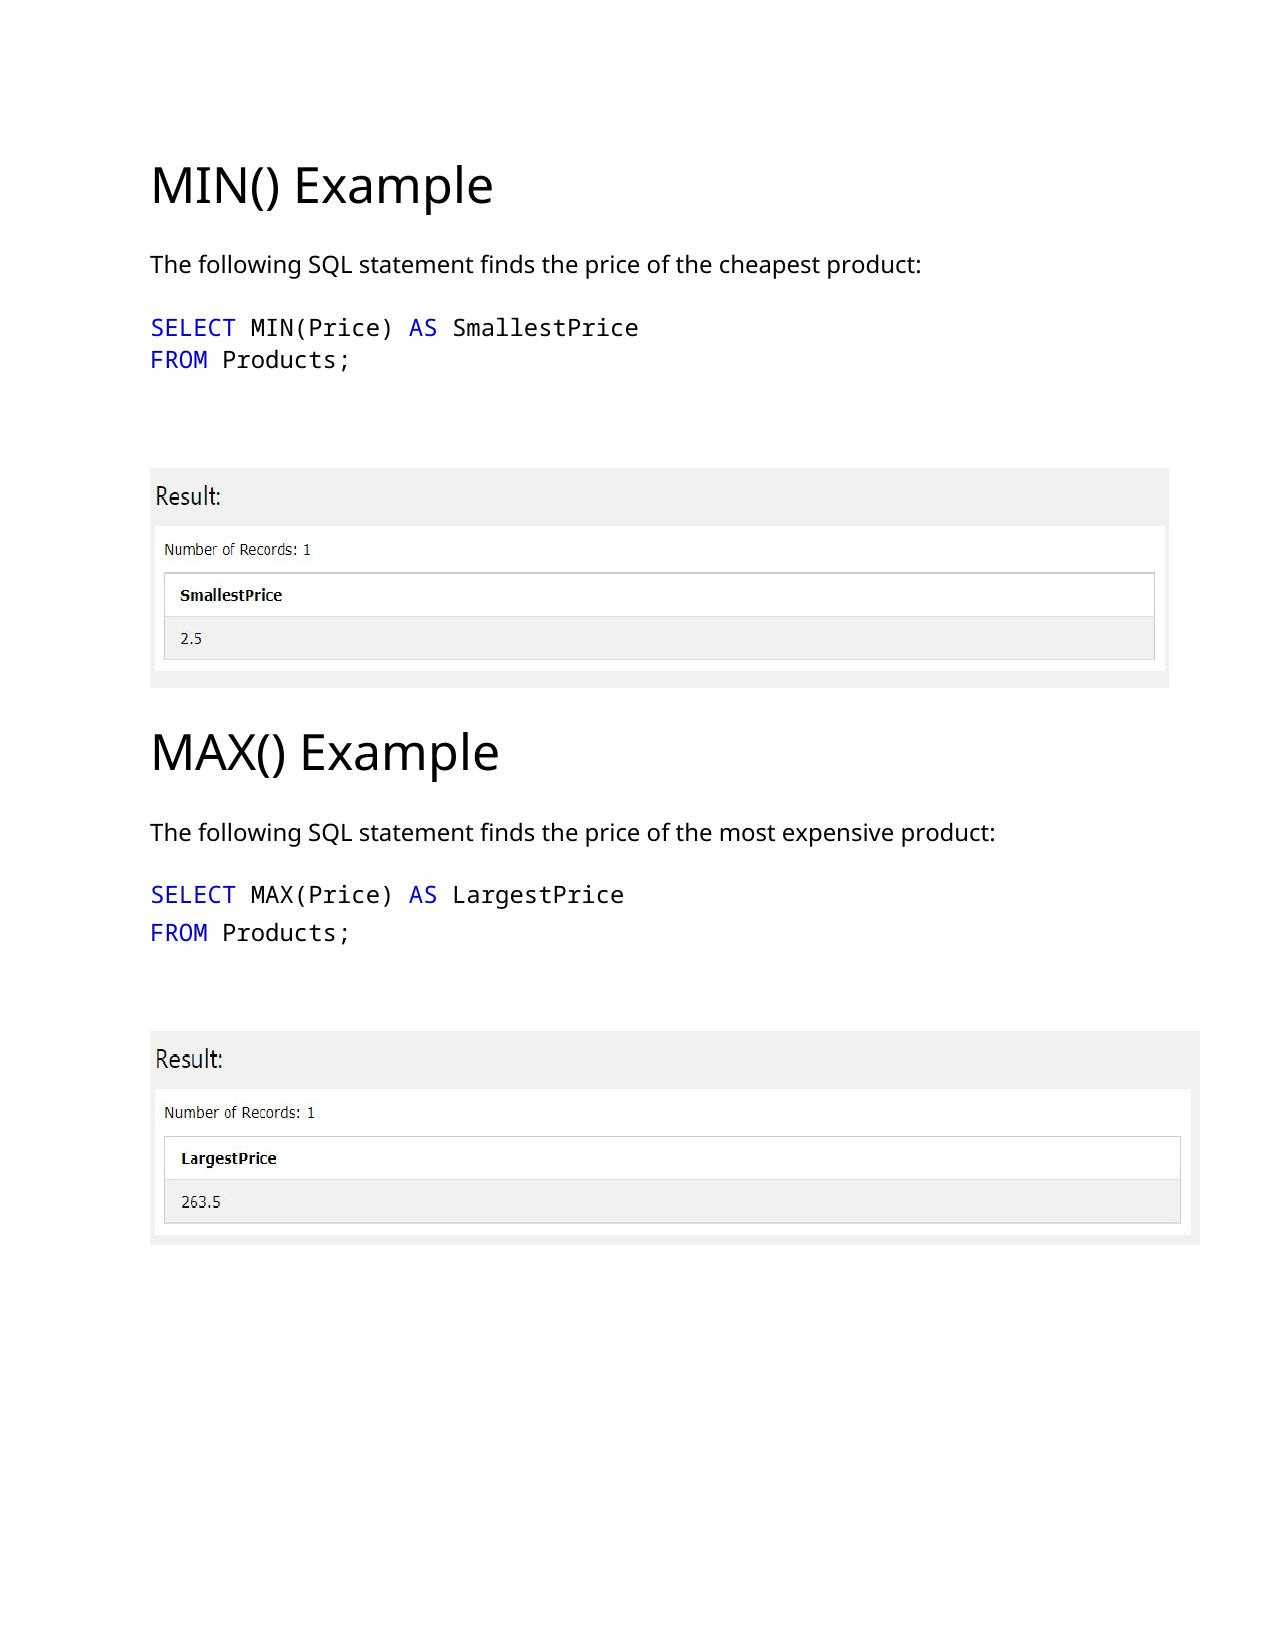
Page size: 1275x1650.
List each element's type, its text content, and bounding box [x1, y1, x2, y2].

picture [150, 1031, 1200, 1245]
text The following SQL statement finds the price of the most expensive product: [150, 815, 1125, 848]
text SELECT MIN(Price) AS SmallestPrice FROM Products; [351, 311, 1125, 376]
text SELECT MAX(Price) AS LargestPrice FROM Products; [150, 878, 1125, 948]
subtitle MIN() Example [150, 150, 1125, 218]
subtitle MAX() Example [150, 717, 1125, 785]
picture [150, 468, 1169, 688]
text The following SQL statement finds the price of the cheapest product: [150, 248, 1125, 281]
